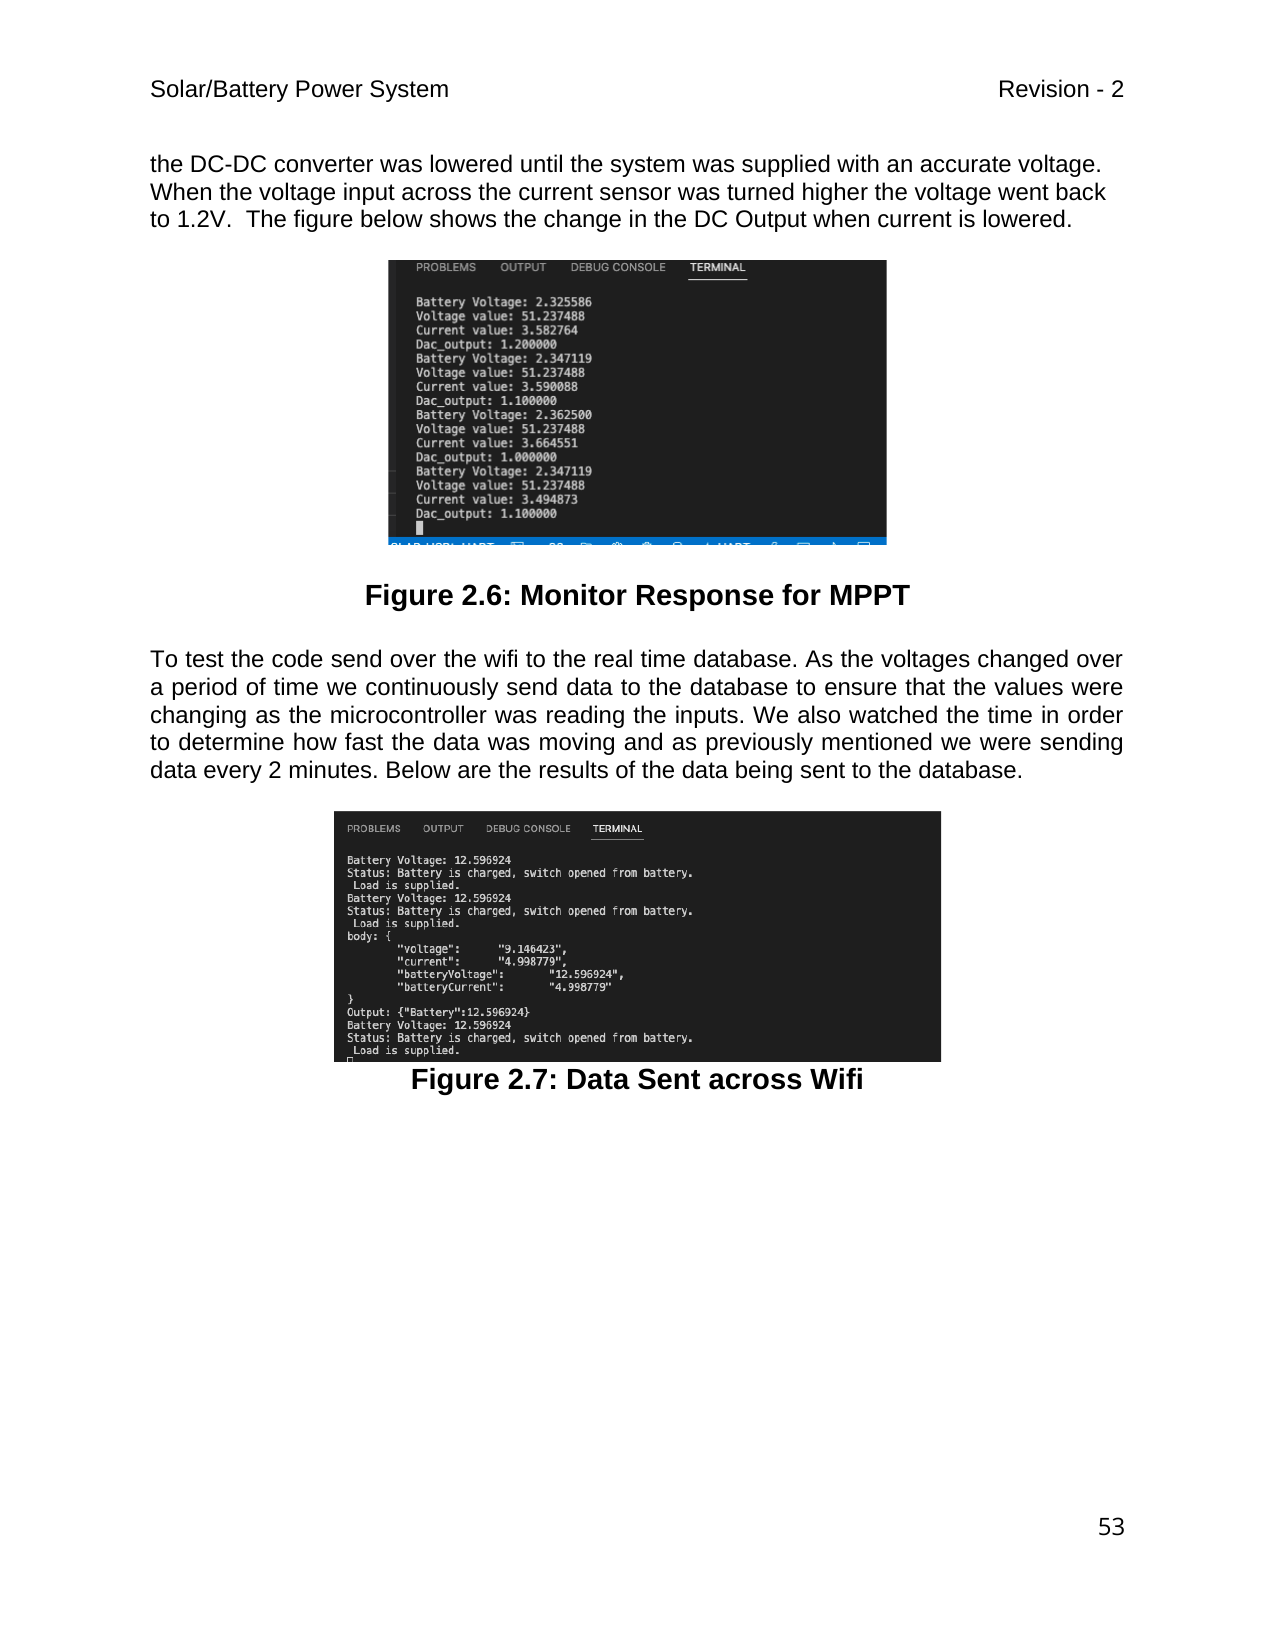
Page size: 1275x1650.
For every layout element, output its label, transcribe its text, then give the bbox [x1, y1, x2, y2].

text Figure 2.6: Monitor Response for MPPT [150, 578, 1125, 612]
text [150, 150, 1125, 233]
picture [388, 260, 887, 545]
picture [334, 811, 942, 1062]
text To test the code send over the wifi to the real time database. As the voltages changed over a period of time we continuously send data to the database to ensure that the values were changing as the microcontroller was reading the inputs. We also watched the time in order to determine how fast the data was moving and as previously mentioned we were sending data every 2 minutes. Below are the results of the data being sent to the database. [150, 645, 1125, 783]
text Figure 2.7: Data Sent across Wifi [150, 1062, 1125, 1095]
